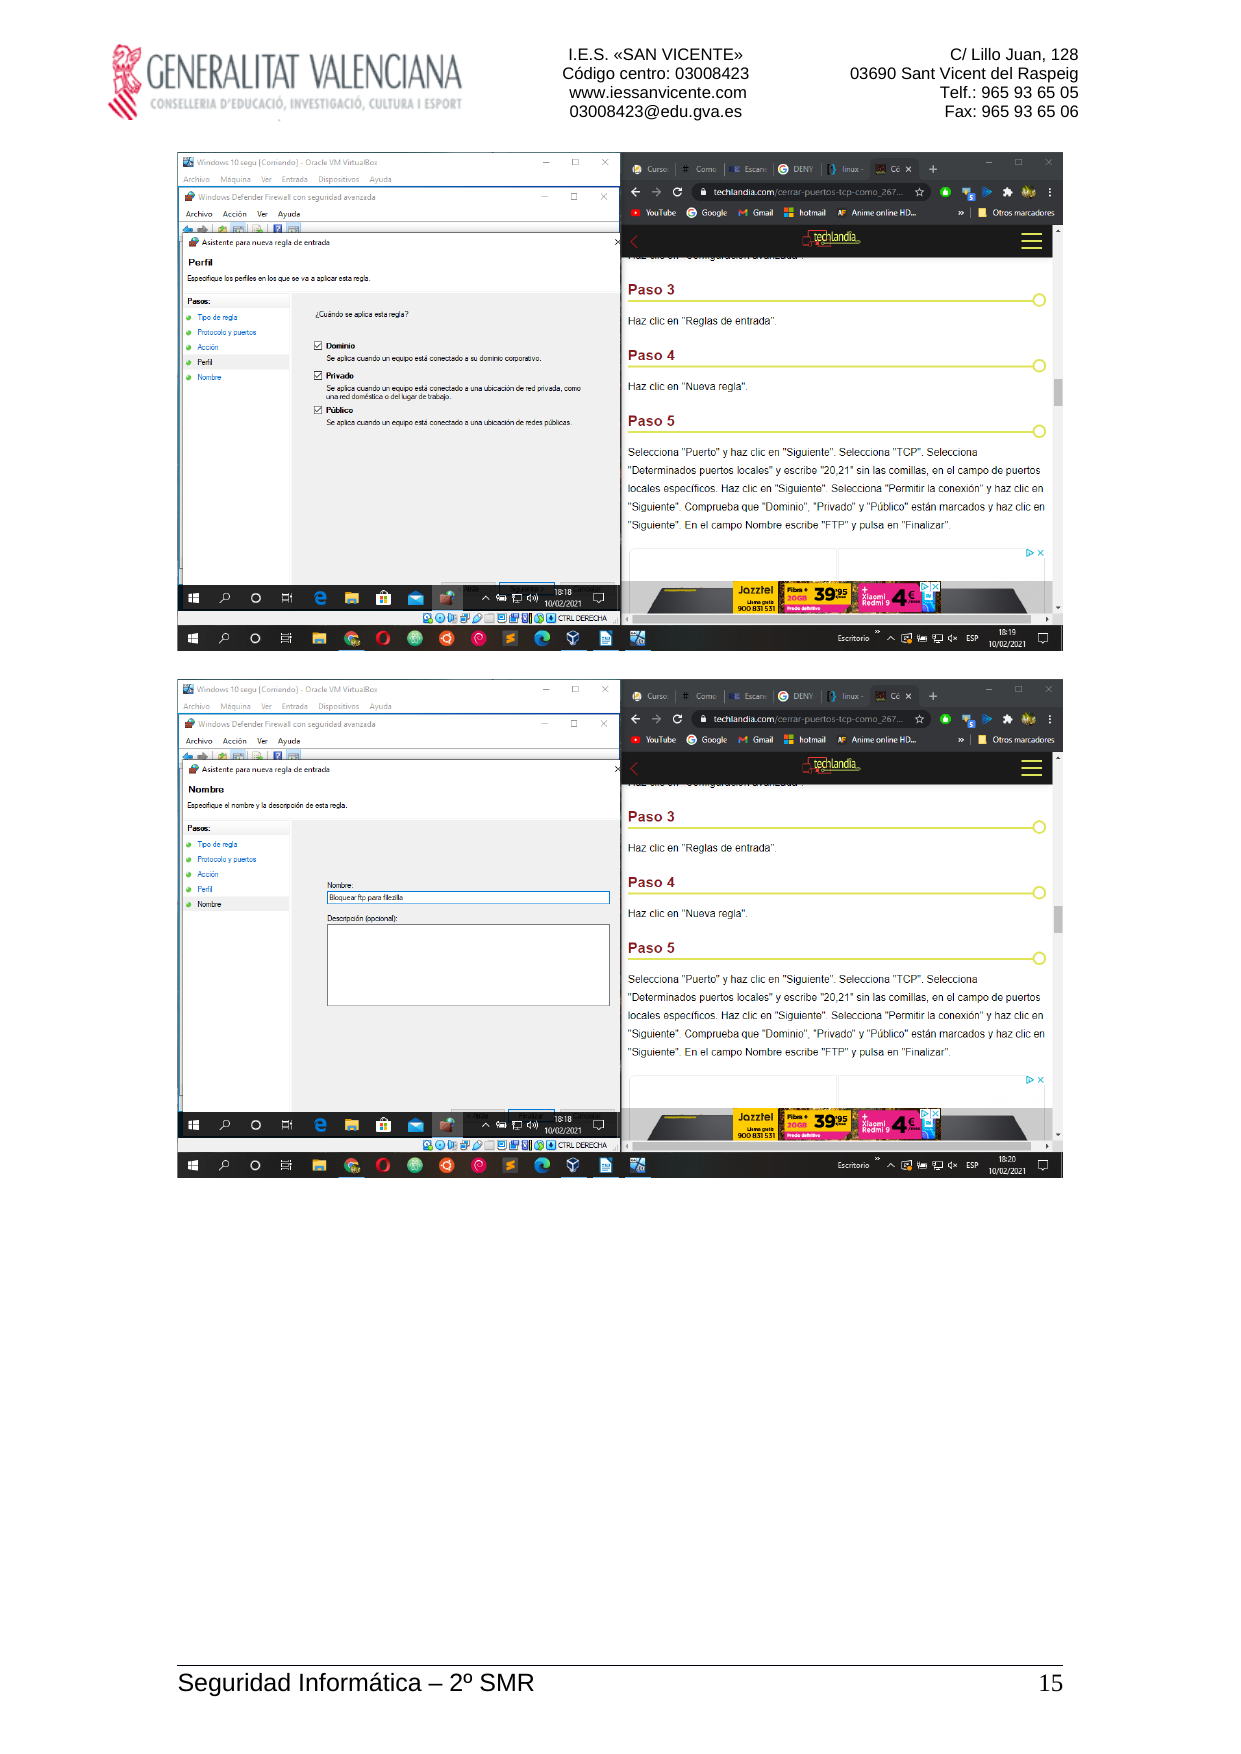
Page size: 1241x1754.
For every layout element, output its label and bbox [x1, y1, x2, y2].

picture [87, 44, 472, 122]
picture [177, 152, 1063, 651]
picture [177, 679, 1063, 1178]
